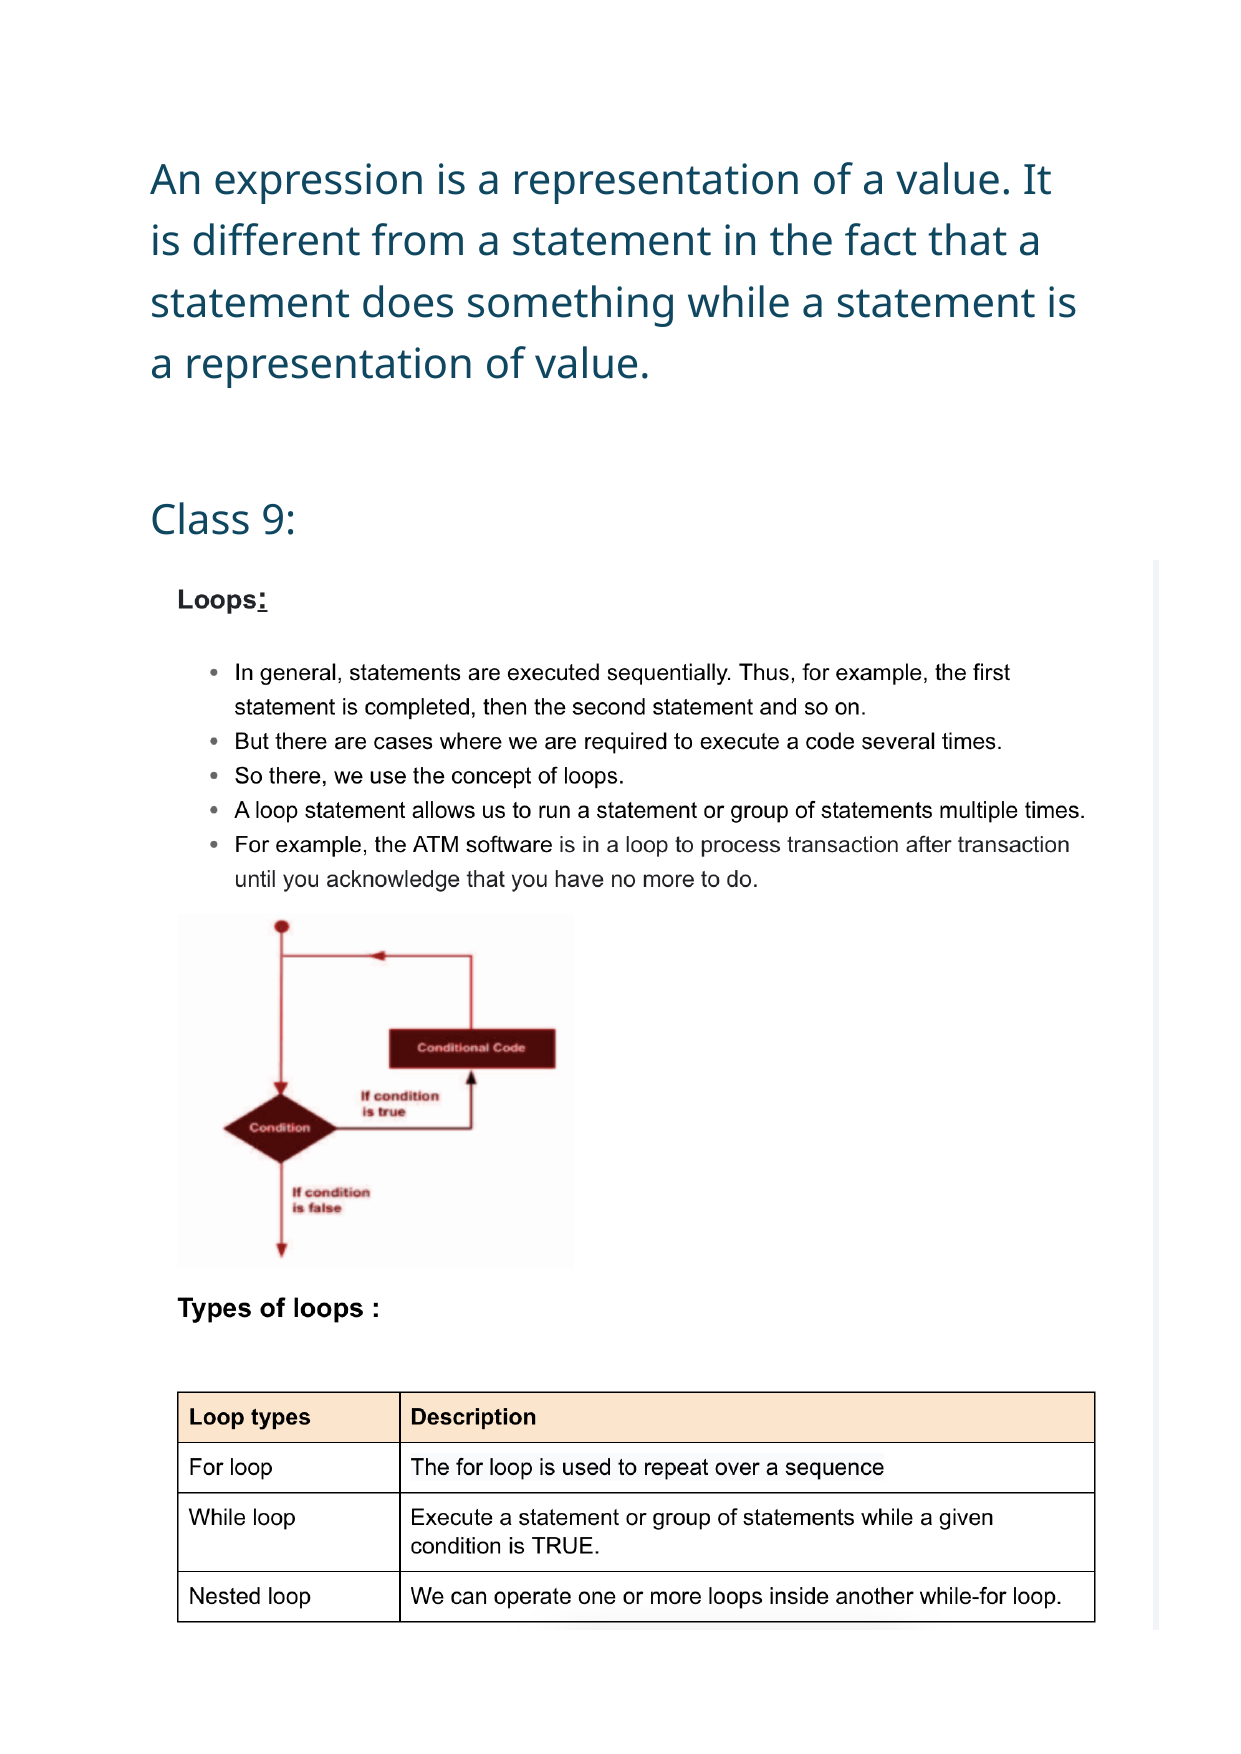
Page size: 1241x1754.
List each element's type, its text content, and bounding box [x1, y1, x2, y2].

picture [141, 560, 1159, 1630]
text Class 9: [150, 489, 1090, 546]
text An expression is a representation of a value. It is different from a statement in the fact that a statement does something while a statement is a representation of value. [150, 150, 1090, 391]
